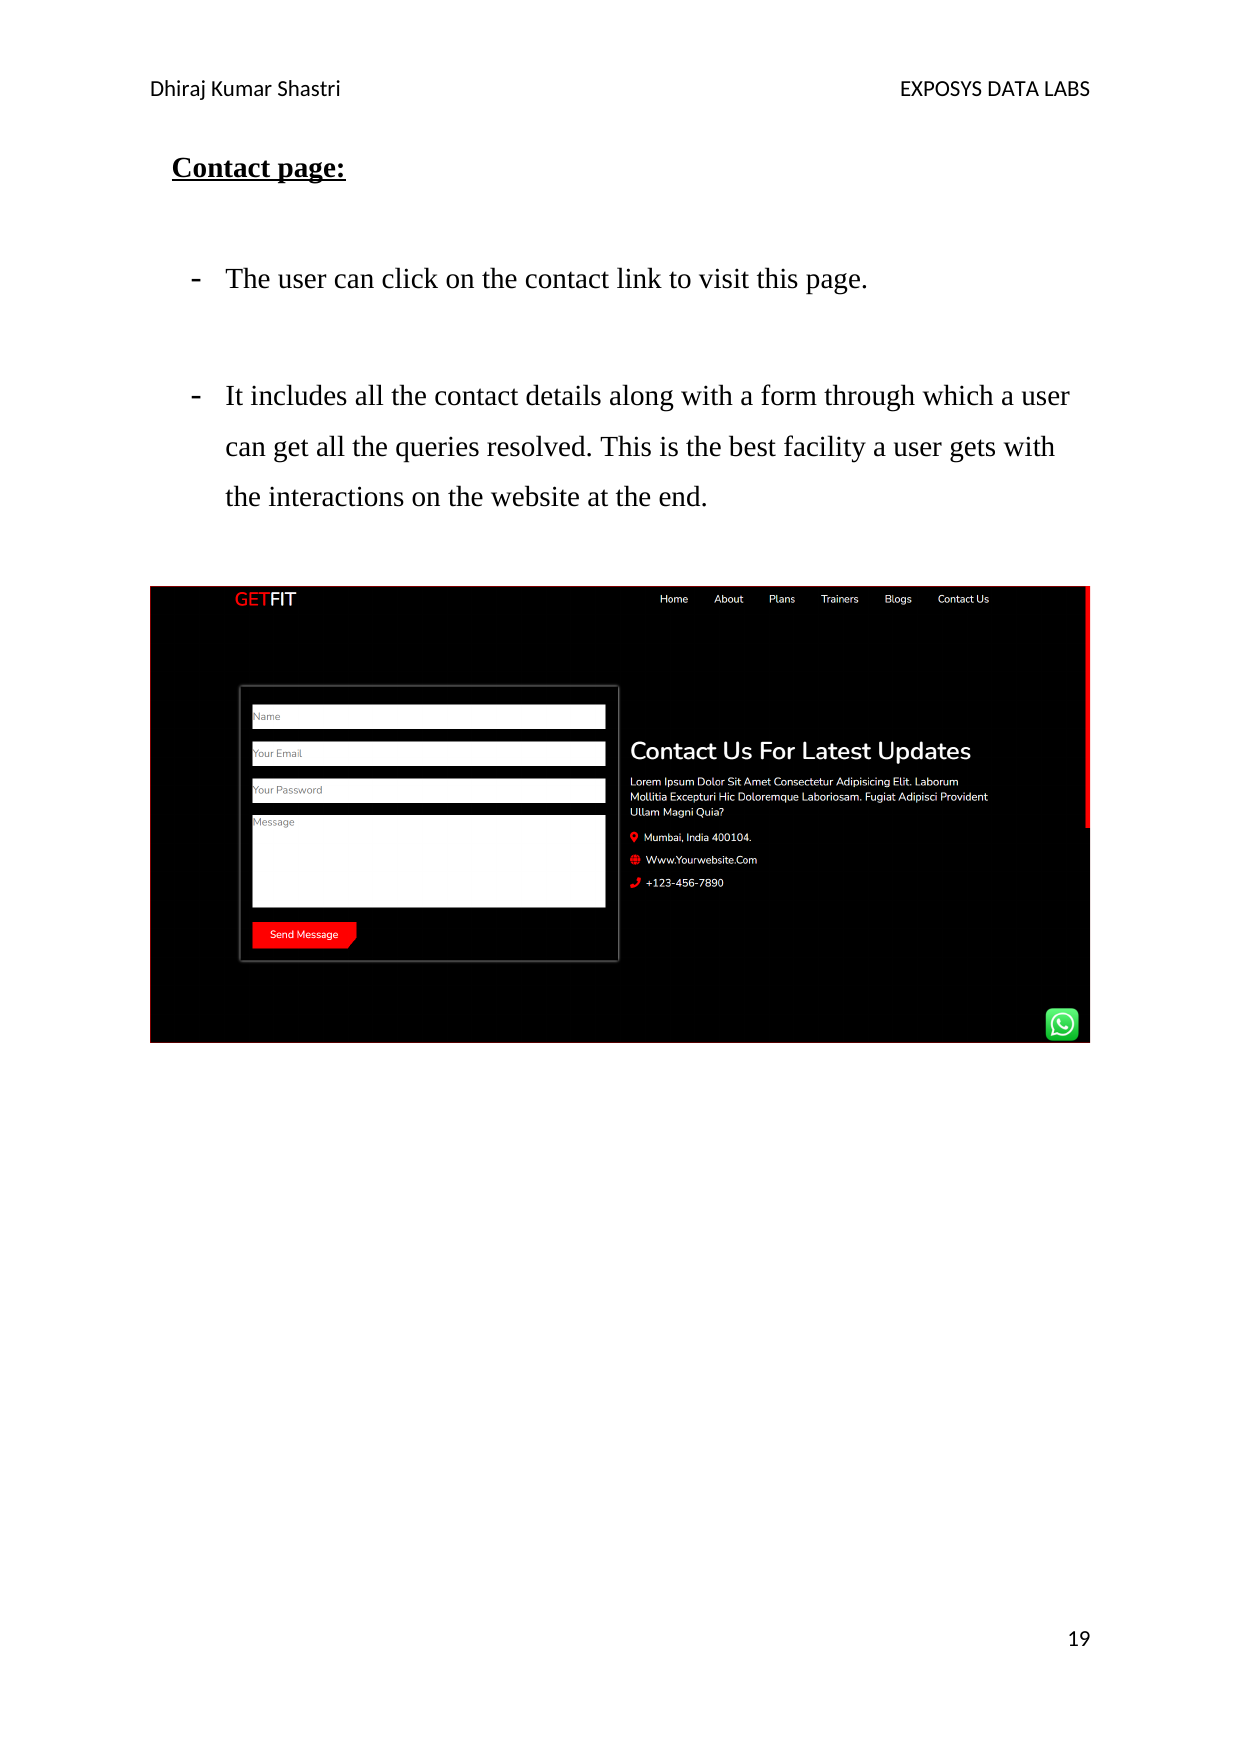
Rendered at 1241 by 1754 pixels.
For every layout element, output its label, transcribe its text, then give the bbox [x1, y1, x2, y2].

list The user can click on the contact link to visit this page. [190, 257, 1090, 295]
text Contact page: [171, 150, 1092, 183]
picture [150, 586, 1091, 1043]
list It includes all the contact details along with a form through which a user can get all the queries resolved. This is the best facility a user gets with the interactions on the website at the end. [190, 374, 1090, 513]
